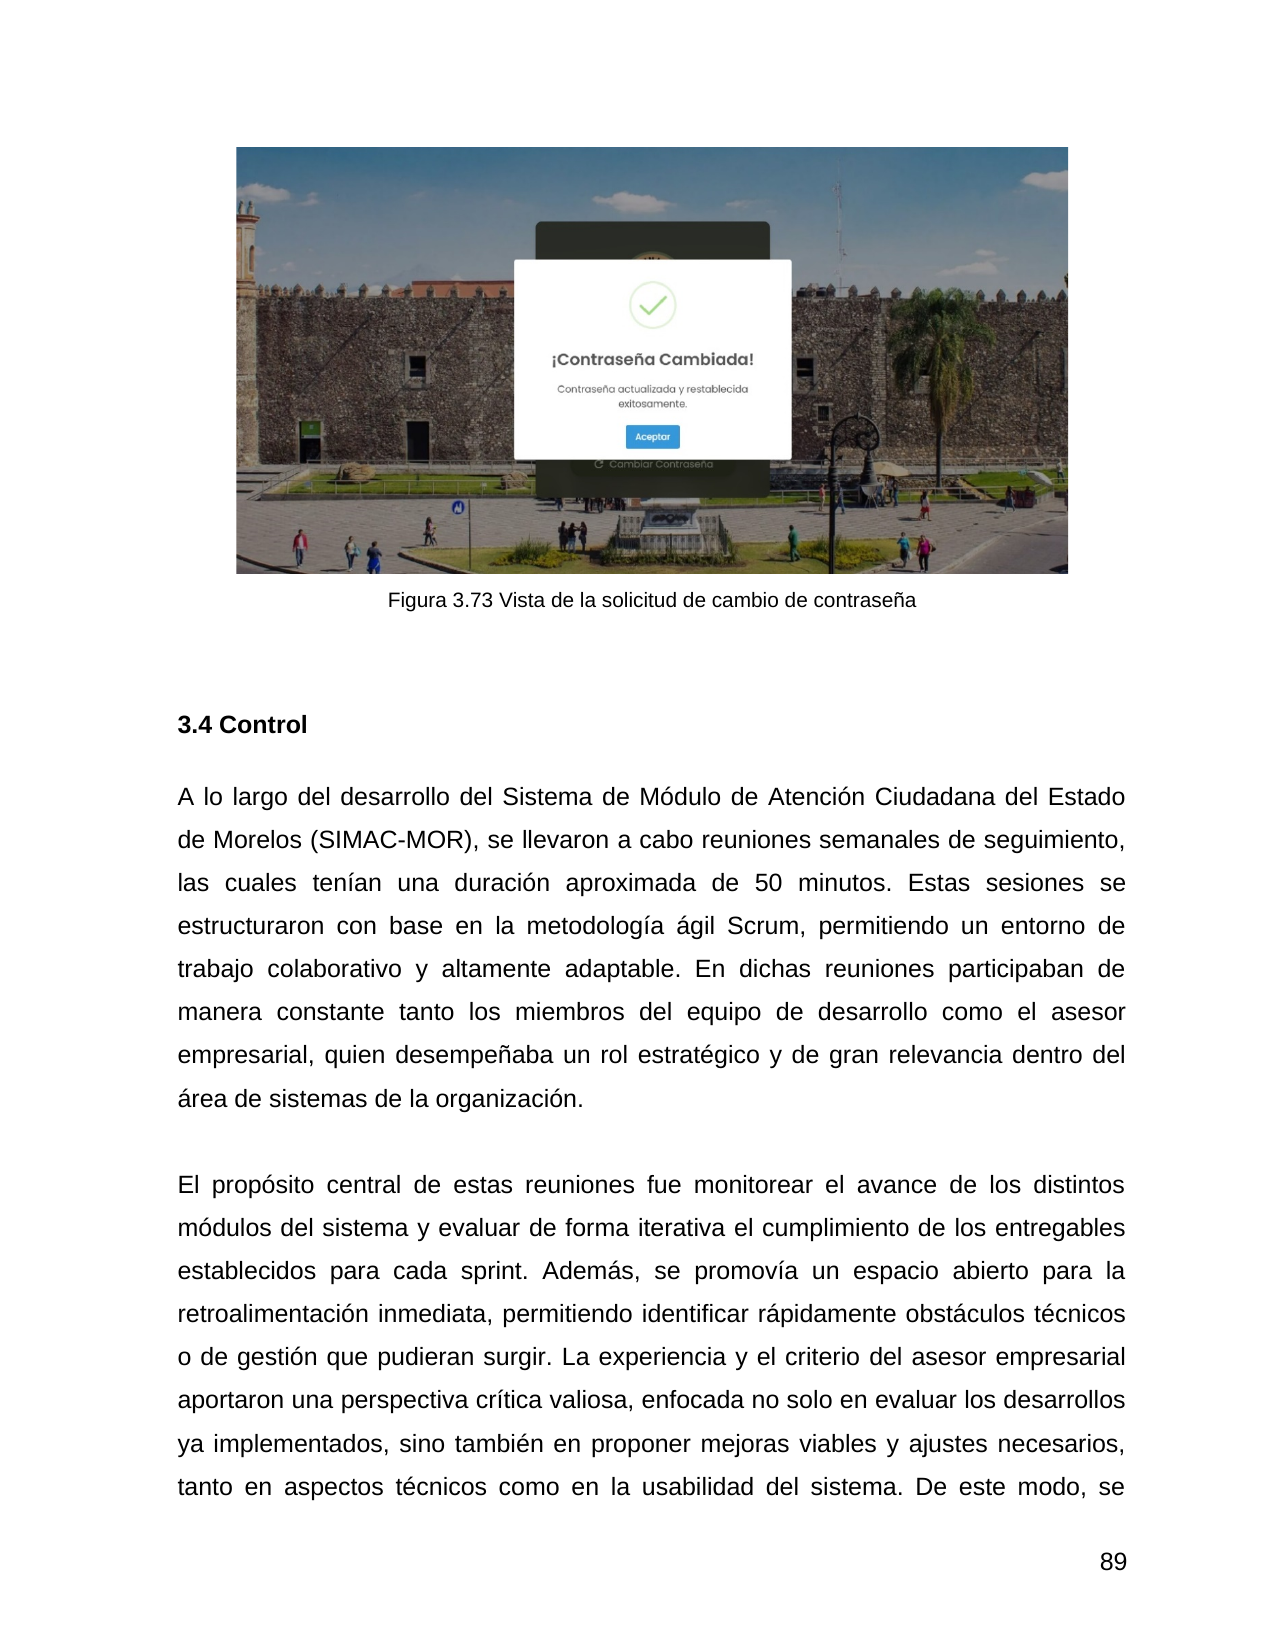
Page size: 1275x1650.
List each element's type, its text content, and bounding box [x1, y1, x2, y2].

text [177, 1170, 1127, 1501]
picture [236, 147, 1069, 574]
text A lo largo del desarrollo del Sistema de Módulo de Atención Ciudadana del Estado de Morelos (SIMAC-MOR), se llevaron a cabo reuniones semanales de seguimiento, las cuales tenían una duración aproximada de 50 minutos. Estas sesiones se estructuraron con base en la metodología ágil Scrum, permitiendo un entorno de trabajo colaborativo y altamente adaptable. En dichas reuniones participaban de manera constante tanto los miembros del equipo de desarrollo como el asesor empresarial, quien desempeñaba un rol estratégico y de gran relevancia dentro del área de sistemas de la organización. [177, 782, 1127, 1112]
subtitle Control [177, 710, 1127, 739]
